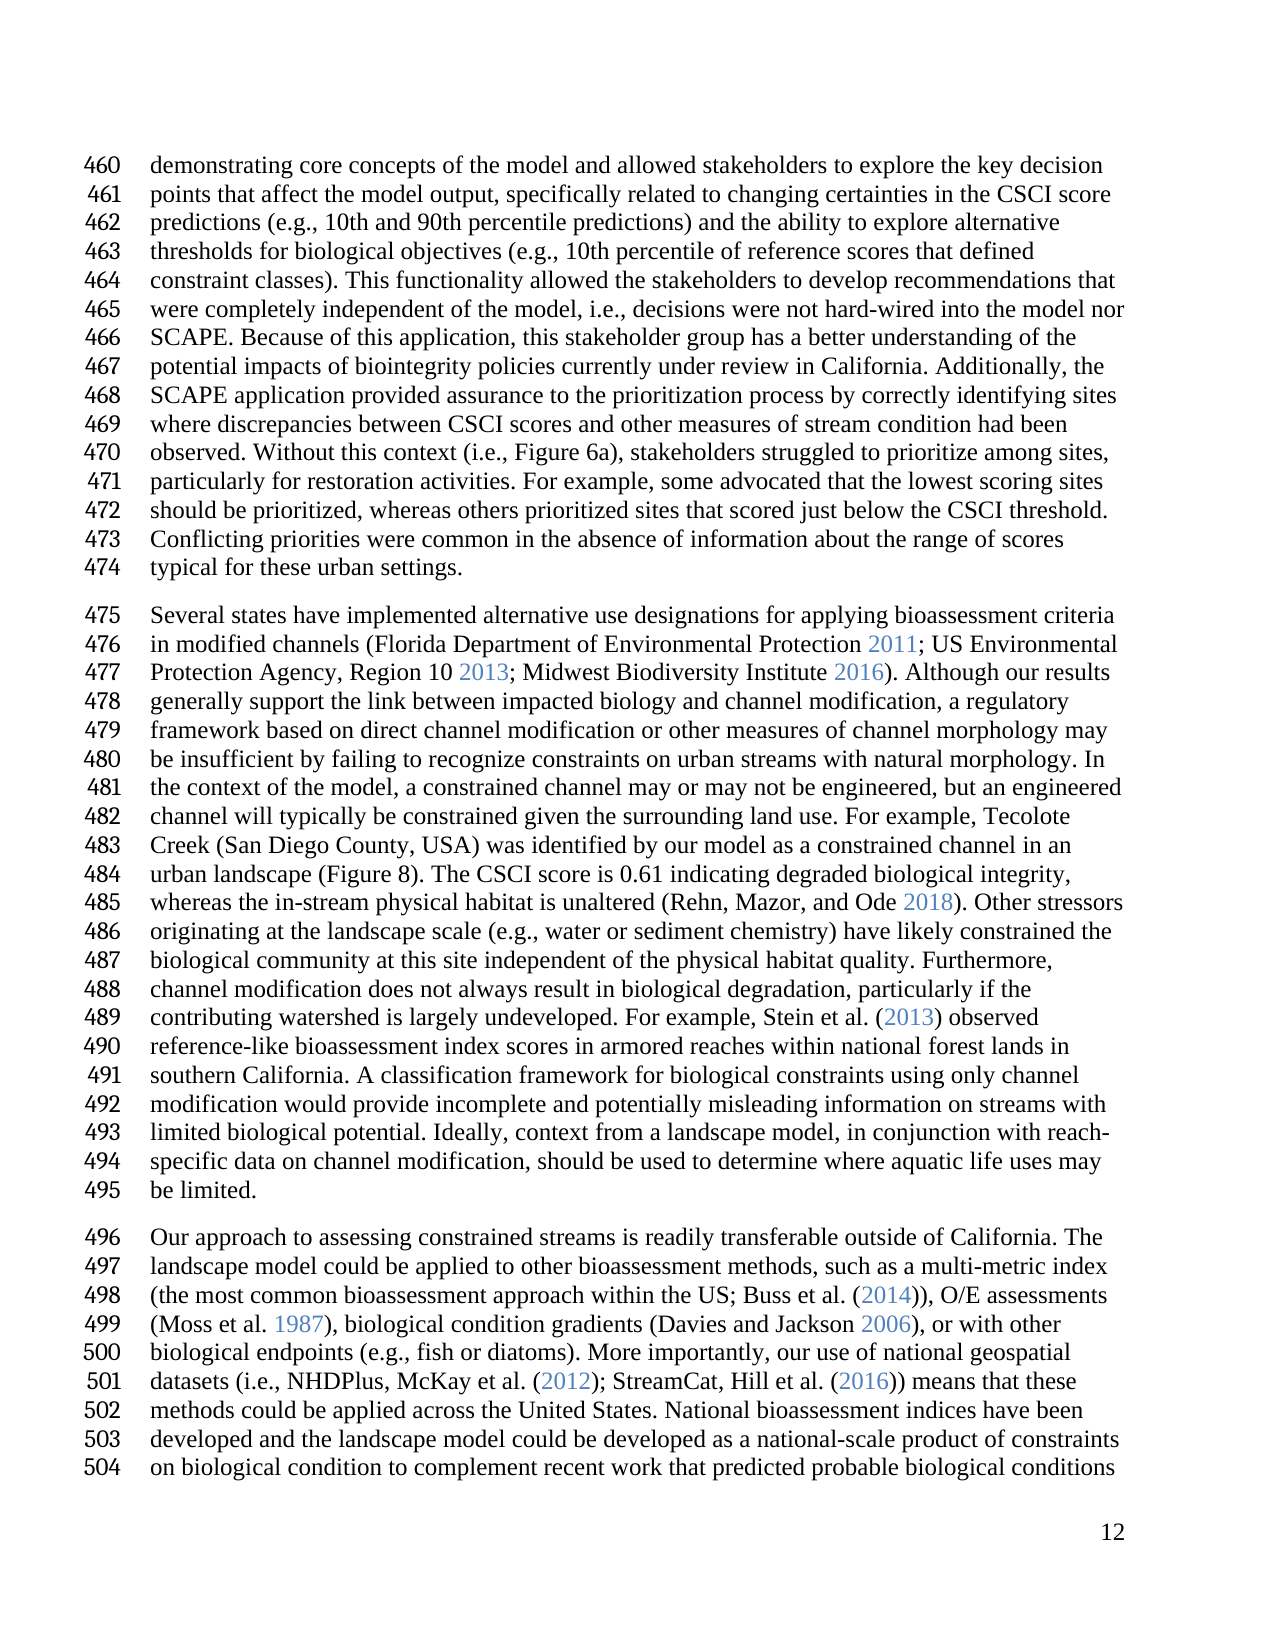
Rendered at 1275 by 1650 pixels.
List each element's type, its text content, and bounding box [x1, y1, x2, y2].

text Several states have implemented alternative use designations for applying bioassessment criteria in modified channels (Florida Department of Environmental Protection 2011; US Environmental Protection Agency, Region 10 2013; Midwest Biodiversity Institute 2016). Although our results generally support the link between impacted biology and channel modification, a regulatory framework based on direct channel modification or other measures of channel morphology may be insufficient by failing to recognize constraints on urban streams with natural morphology. In the context of the model, a constrained channel may or may not be engineered, but an engineered channel will typically be constrained given the surrounding land use. For example, Tecolote Creek (San Diego County, USA) was identified by our model as a constrained channel in an urban landscape (Figure 8). The CSCI score is 0.61 indicating degraded biological integrity, whereas the in-stream physical habitat is unaltered (Rehn, Mazor, and Ode 2018). Other stressors originating at the landscape scale (e.g., water or sediment chemistry) have likely constrained the biological community at this site independent of the physical habitat quality. Furthermore, channel modification does not always result in biological degradation, particularly if the contributing watershed is largely undeveloped. For example, Stein et al. (2013) observed reference-like bioassessment index scores in armored reaches within national forest lands in southern California. A classification framework for biological constraints using only channel modification would provide incomplete and potentially misleading information on streams with limited biological potential. Ideally, context from a landscape model, in conjunction with reach-specific data on channel modification, should be used to determine where aquatic life uses may be limited. [150, 600, 1125, 1204]
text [150, 1222, 1125, 1481]
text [150, 150, 1125, 581]
